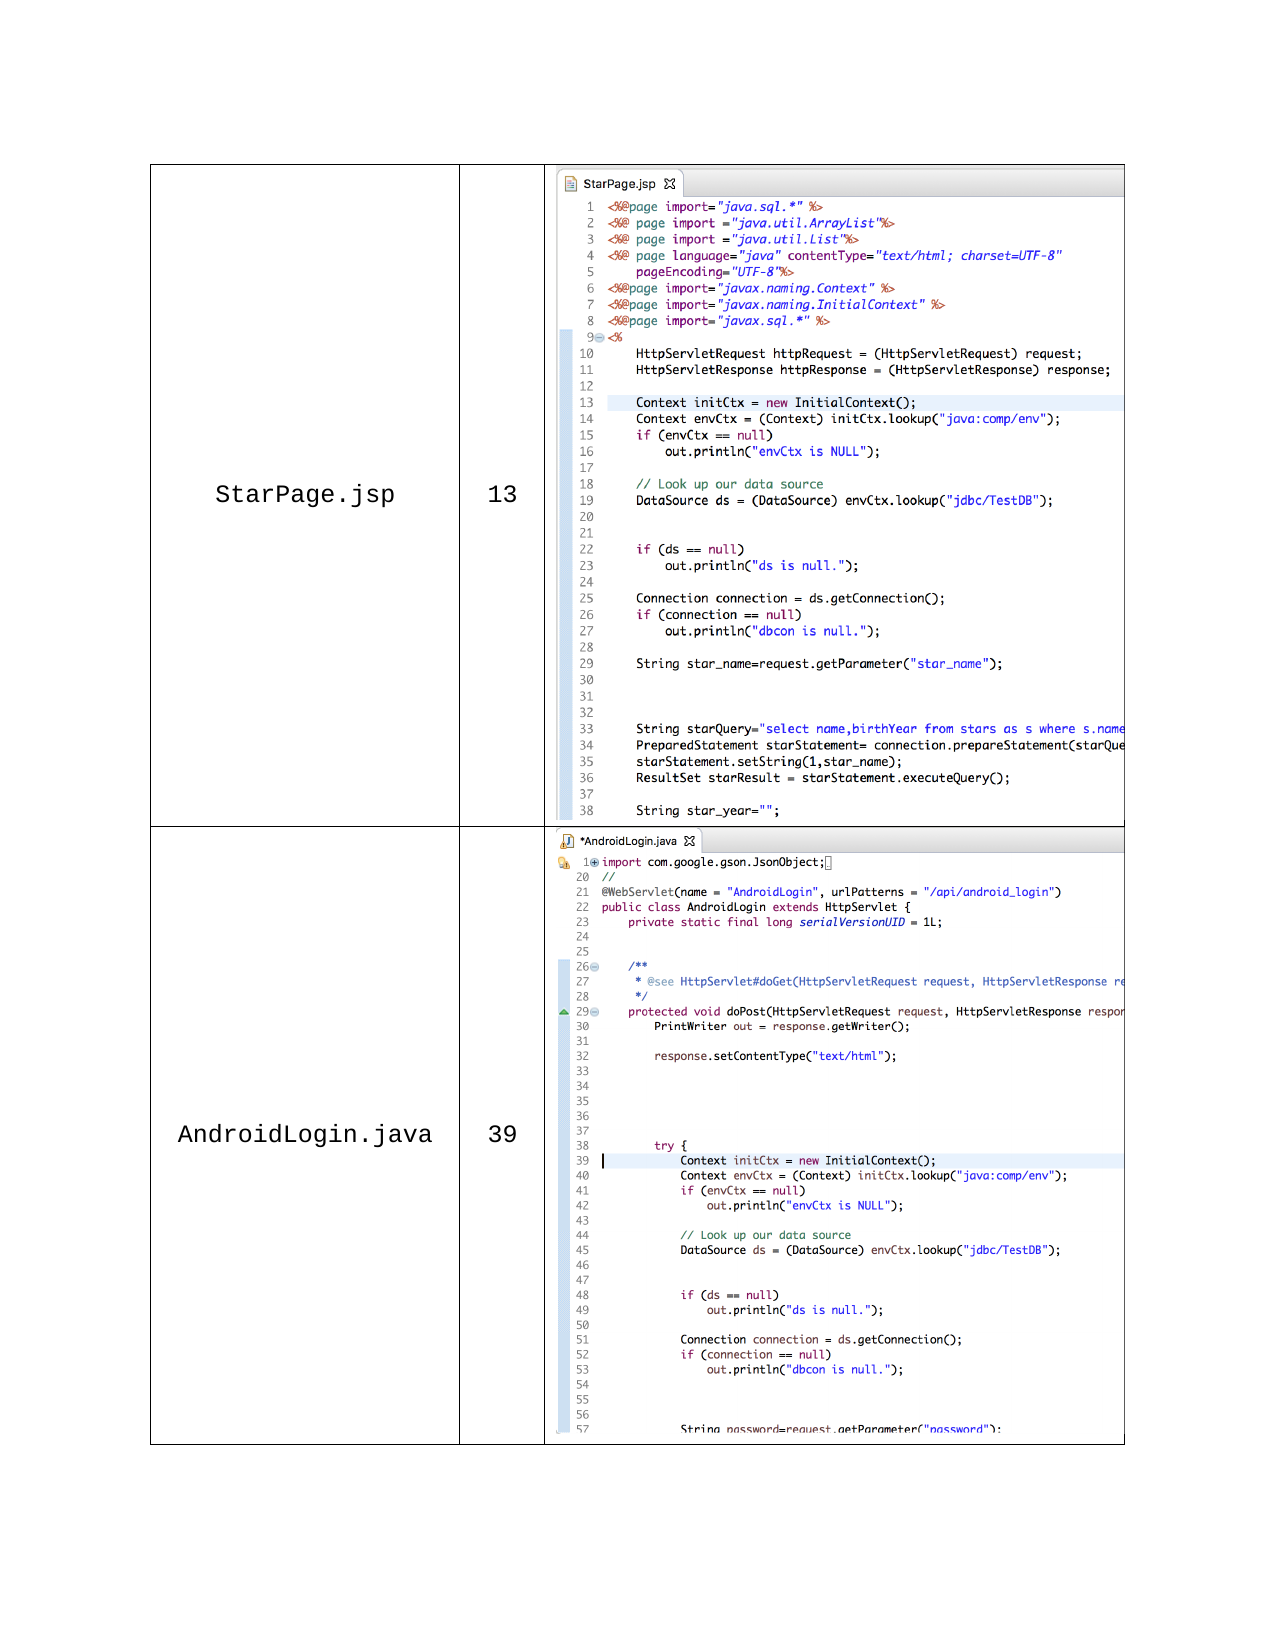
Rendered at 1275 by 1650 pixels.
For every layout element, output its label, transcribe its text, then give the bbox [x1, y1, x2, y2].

table_cell AndroidLogin.java [151, 827, 459, 1444]
picture [556, 827, 1125, 1434]
table_cell StarPage.jsp [151, 165, 459, 826]
table_cell 39 [460, 827, 544, 1444]
picture [556, 165, 1125, 820]
table_cell [545, 165, 1124, 826]
table_cell [545, 827, 1124, 1444]
table_cell 13 [460, 165, 544, 826]
